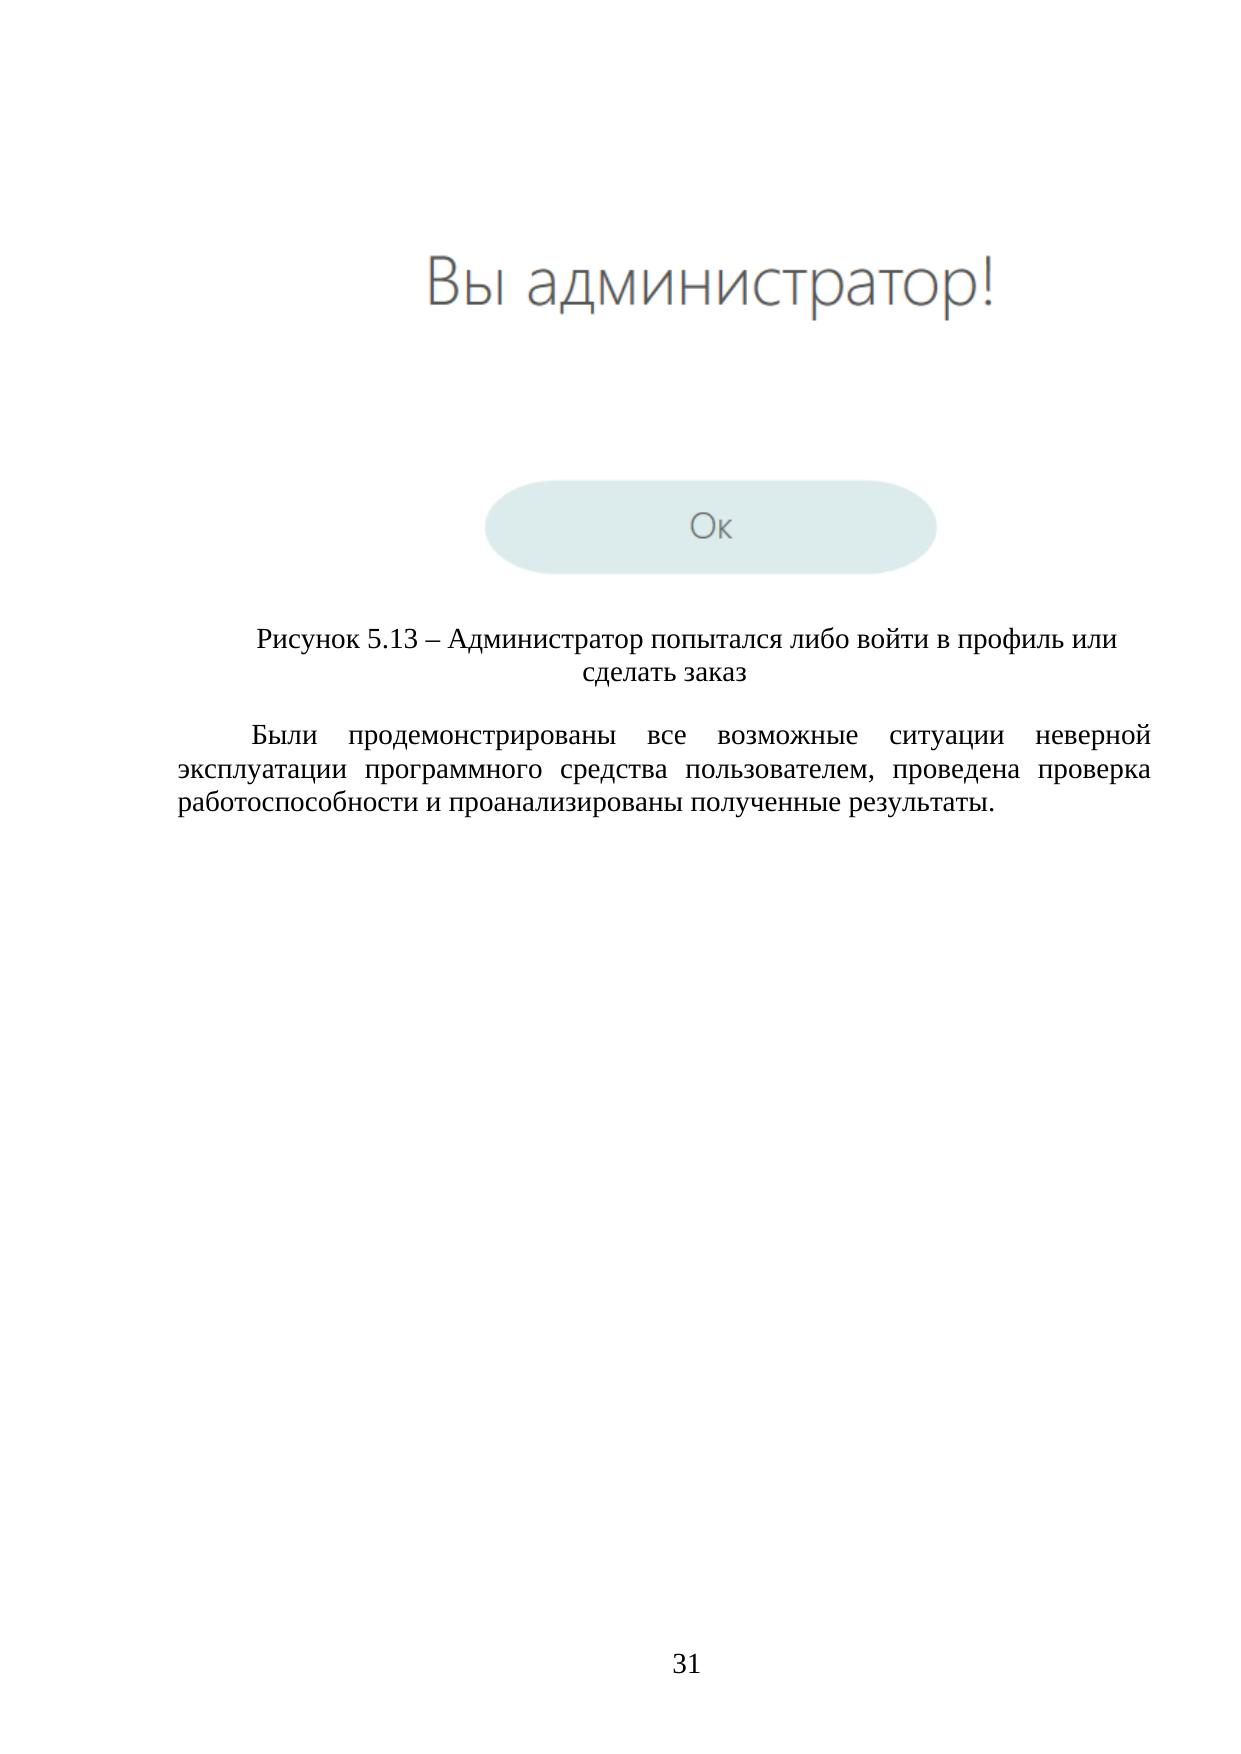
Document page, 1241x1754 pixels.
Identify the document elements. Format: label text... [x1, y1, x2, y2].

text Рисунок 5.13 – Администратор попытался либо войти в профиль или сделать заказ [177, 621, 1152, 688]
text Были продемонстрированы все возможные ситуации неверной эксплуатации программного средства пользователем, проведена проверка работоспособности и проанализированы полученные результаты. [177, 717, 1152, 818]
picture [222, 118, 1197, 592]
